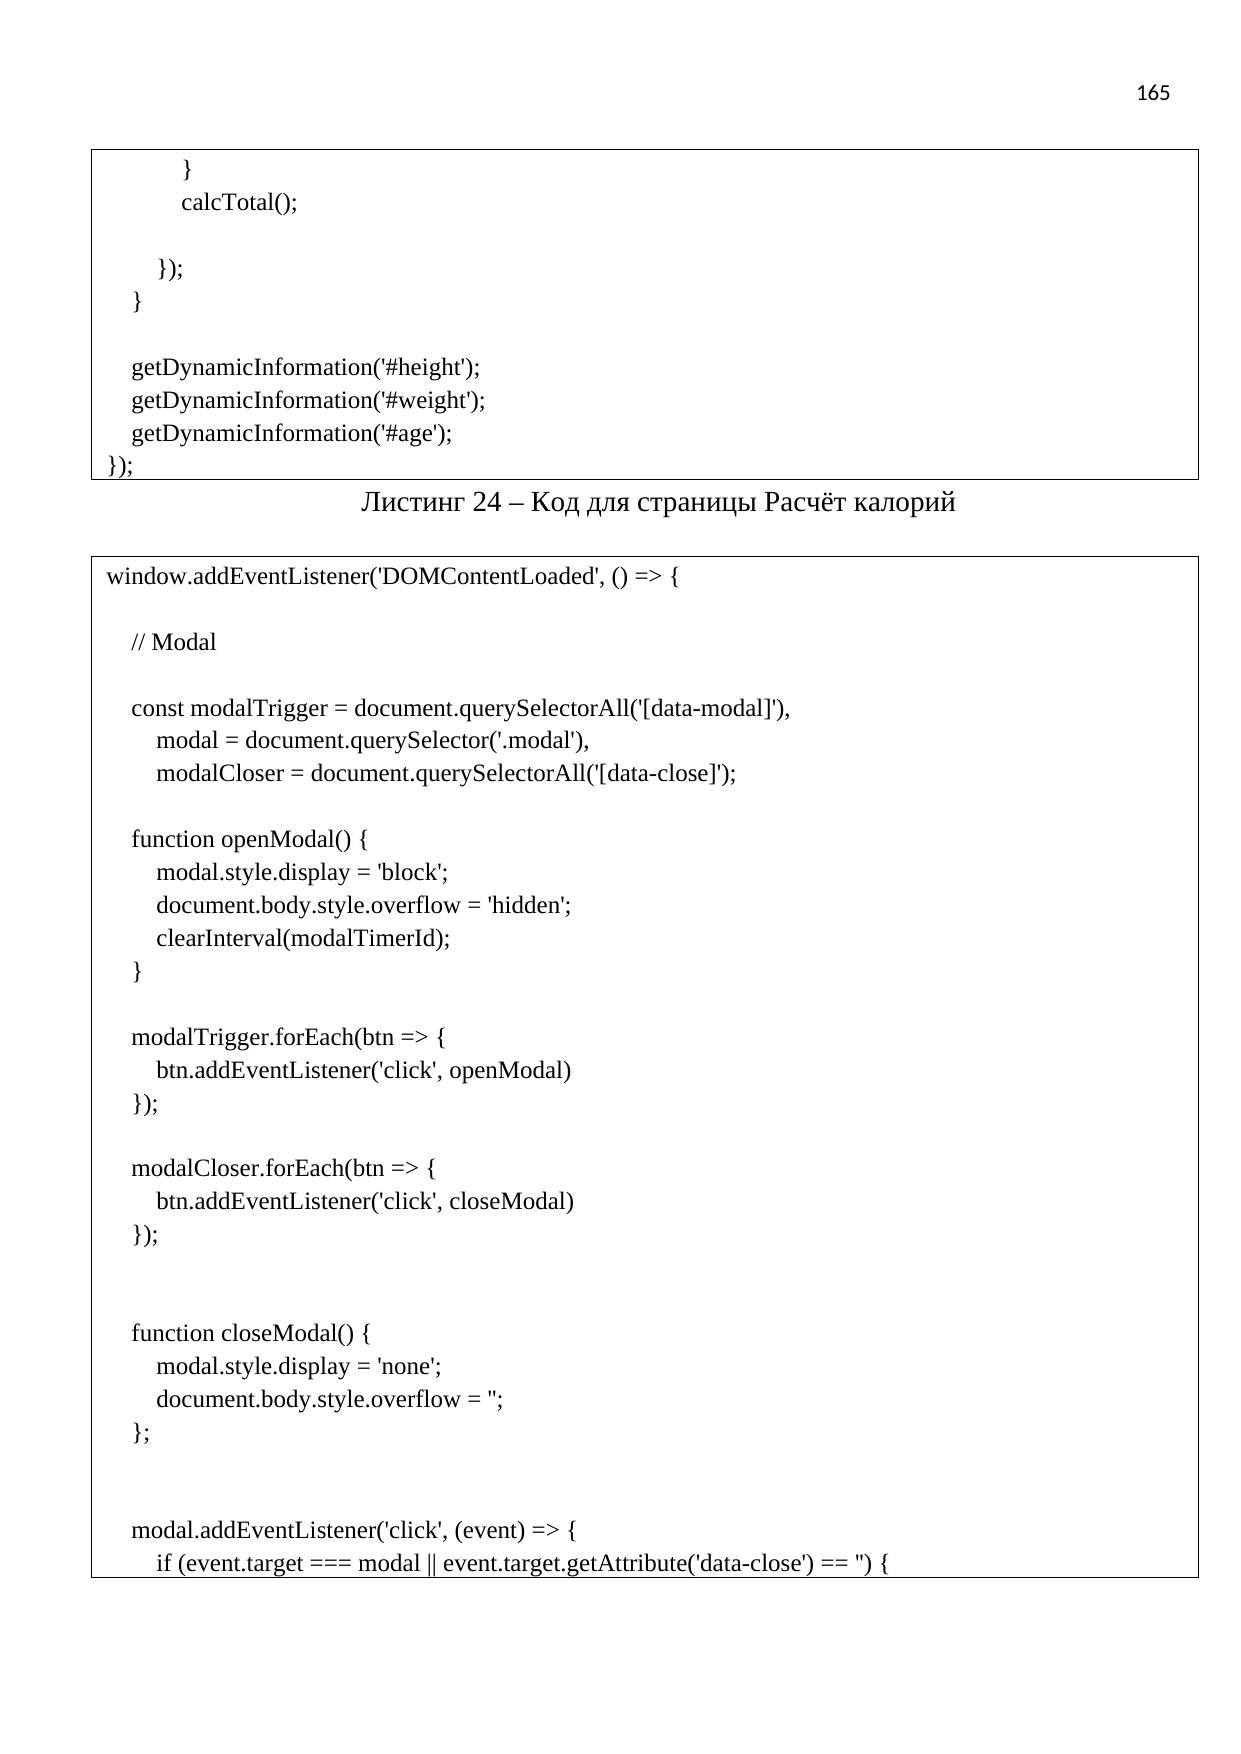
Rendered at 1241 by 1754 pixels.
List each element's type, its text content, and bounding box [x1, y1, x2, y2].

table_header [92, 150, 1198, 479]
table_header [92, 557, 1198, 1577]
text Листинг 24 – Код для страницы Расчёт калорий [136, 484, 1181, 518]
